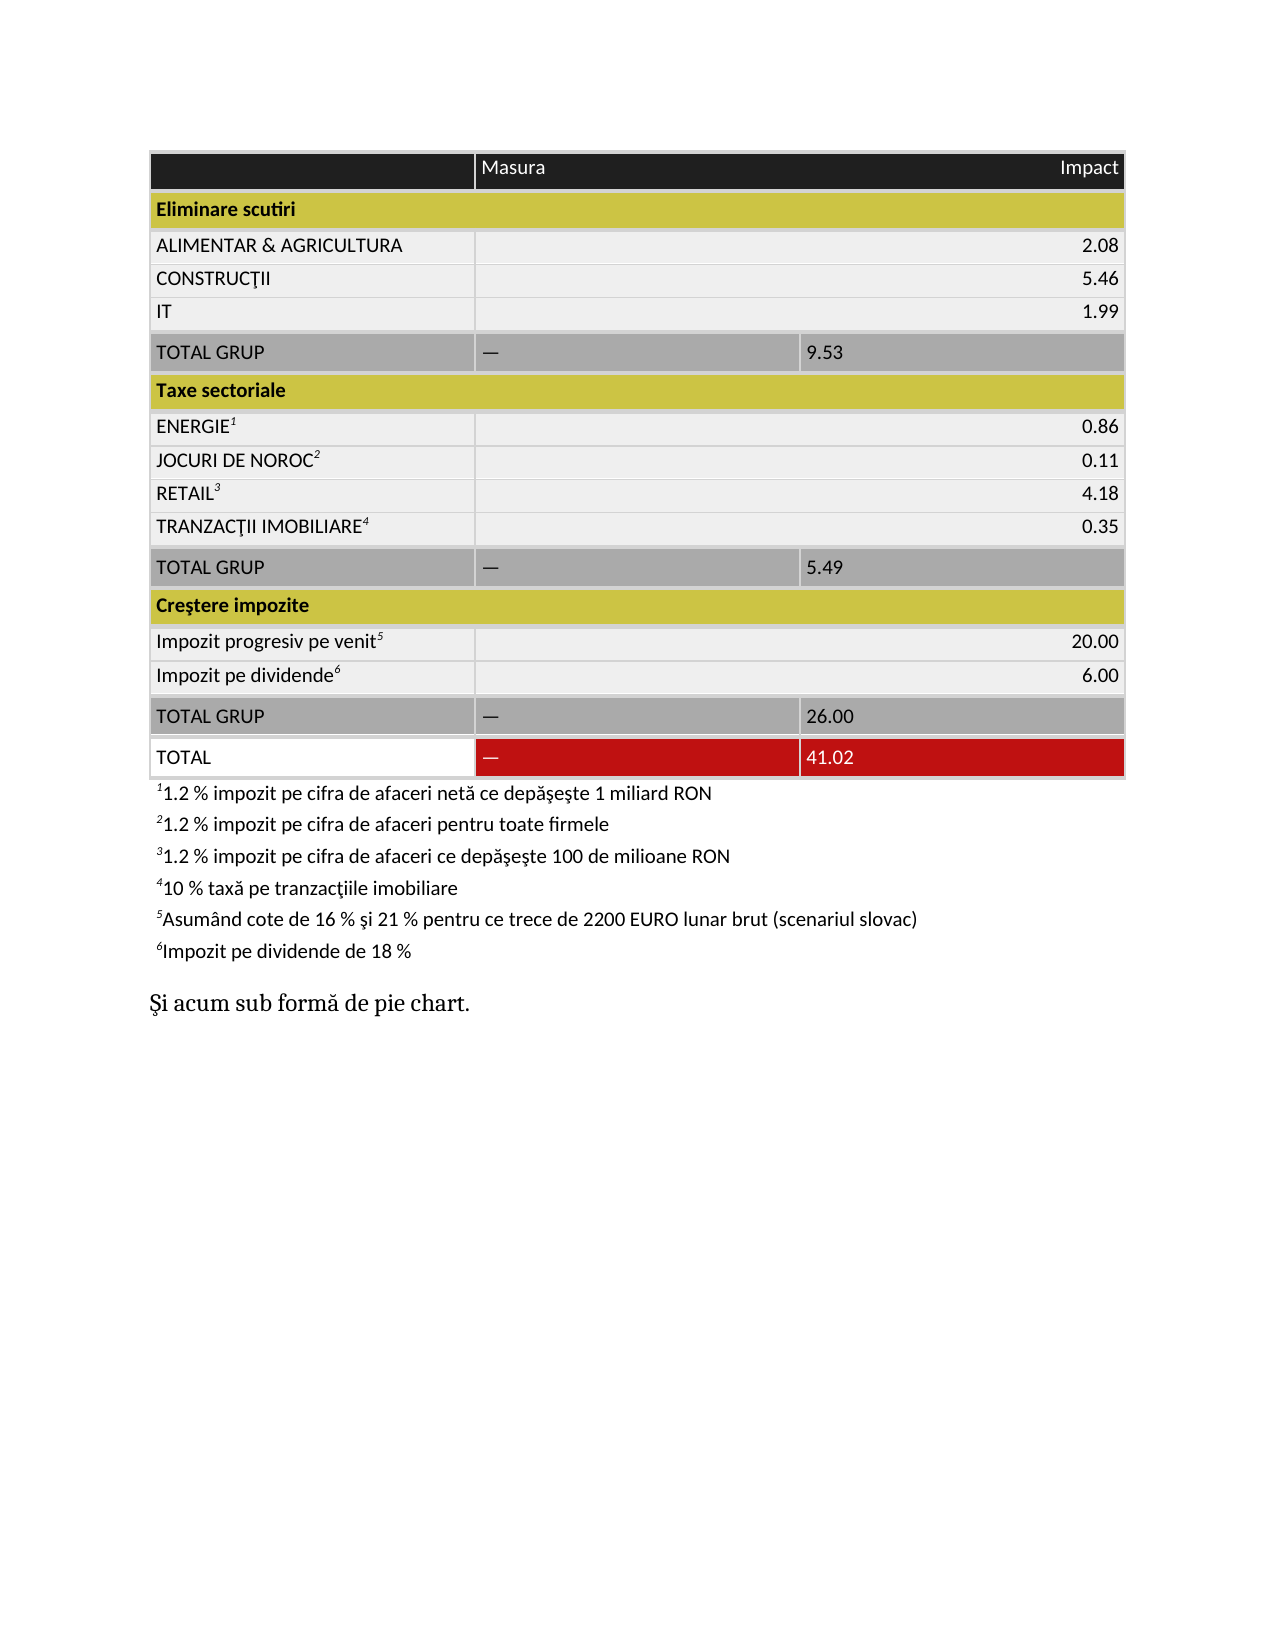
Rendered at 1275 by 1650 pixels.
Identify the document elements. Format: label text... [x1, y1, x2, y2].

table_cell — [476, 334, 799, 371]
table_cell 41.02 [801, 739, 1124, 776]
table_cell TOTAL GRUP [151, 334, 474, 371]
table_cell 1.99 [476, 298, 1124, 330]
table_cell 5.49 [801, 549, 1124, 586]
table_cell 5Asumând cote de 16 % şi 21 % pentru ce trece de 2200 EURO lunar brut (scenariul slovac) [150, 906, 1125, 938]
table_header Masura [476, 154, 800, 189]
table_cell JOCURI DE NOROC2 [151, 447, 474, 478]
table_cell 0.86 [476, 414, 1124, 445]
table_cell TRANZACŢII IMOBILIARE4 [151, 513, 474, 545]
table_header Impact [800, 154, 1124, 189]
table_cell 6Impozit pe dividende de 18 % [150, 938, 1125, 970]
table_header [151, 154, 474, 189]
table_cell TOTAL GRUP [151, 549, 474, 586]
table_cell — [476, 739, 799, 776]
table_cell CONSTRUCŢII [151, 265, 474, 297]
table_cell 11.2 % impozit pe cifra de afaceri netă ce depăşeşte 1 miliard RON [150, 780, 1125, 811]
table_cell TOTAL GRUP [151, 698, 474, 734]
table_cell 21.2 % impozit pe cifra de afaceri pentru toate firmele [150, 811, 1125, 843]
table_cell 26.00 [801, 698, 1124, 734]
table_cell 410 % taxă pe tranzacţiile imobiliare [150, 875, 1125, 906]
table_cell 0.35 [476, 513, 1124, 545]
table_cell Creştere impozite [151, 590, 1124, 624]
table_cell Eliminare scutiri [151, 193, 1124, 228]
table_cell Impozit progresiv pe venit5 [151, 629, 474, 660]
table_cell 0.11 [476, 447, 1124, 478]
table_cell ENERGIE1 [151, 414, 474, 445]
table_cell 4.18 [476, 480, 1124, 512]
table_cell RETAIL3 [151, 480, 474, 512]
table_cell 31.2 % impozit pe cifra de afaceri ce depăşeşte 100 de milioane RON [150, 843, 1125, 875]
table_cell 2.08 [476, 232, 1124, 263]
table_cell TOTAL [151, 739, 474, 776]
table_cell 20.00 [476, 629, 1124, 660]
text Şi acum sub formă de pie chart. [150, 988, 1125, 1017]
table_cell 5.46 [476, 265, 1124, 297]
table_cell ALIMENTAR & AGRICULTURA [151, 232, 474, 263]
table_cell 6.00 [476, 662, 1124, 693]
table_cell Impozit pe dividende6 [151, 662, 474, 693]
table_cell Taxe sectoriale [151, 375, 1124, 409]
table_cell — [476, 698, 799, 734]
table_cell IT [151, 298, 474, 330]
table_cell — [476, 549, 799, 586]
table_cell 9.53 [801, 334, 1124, 371]
